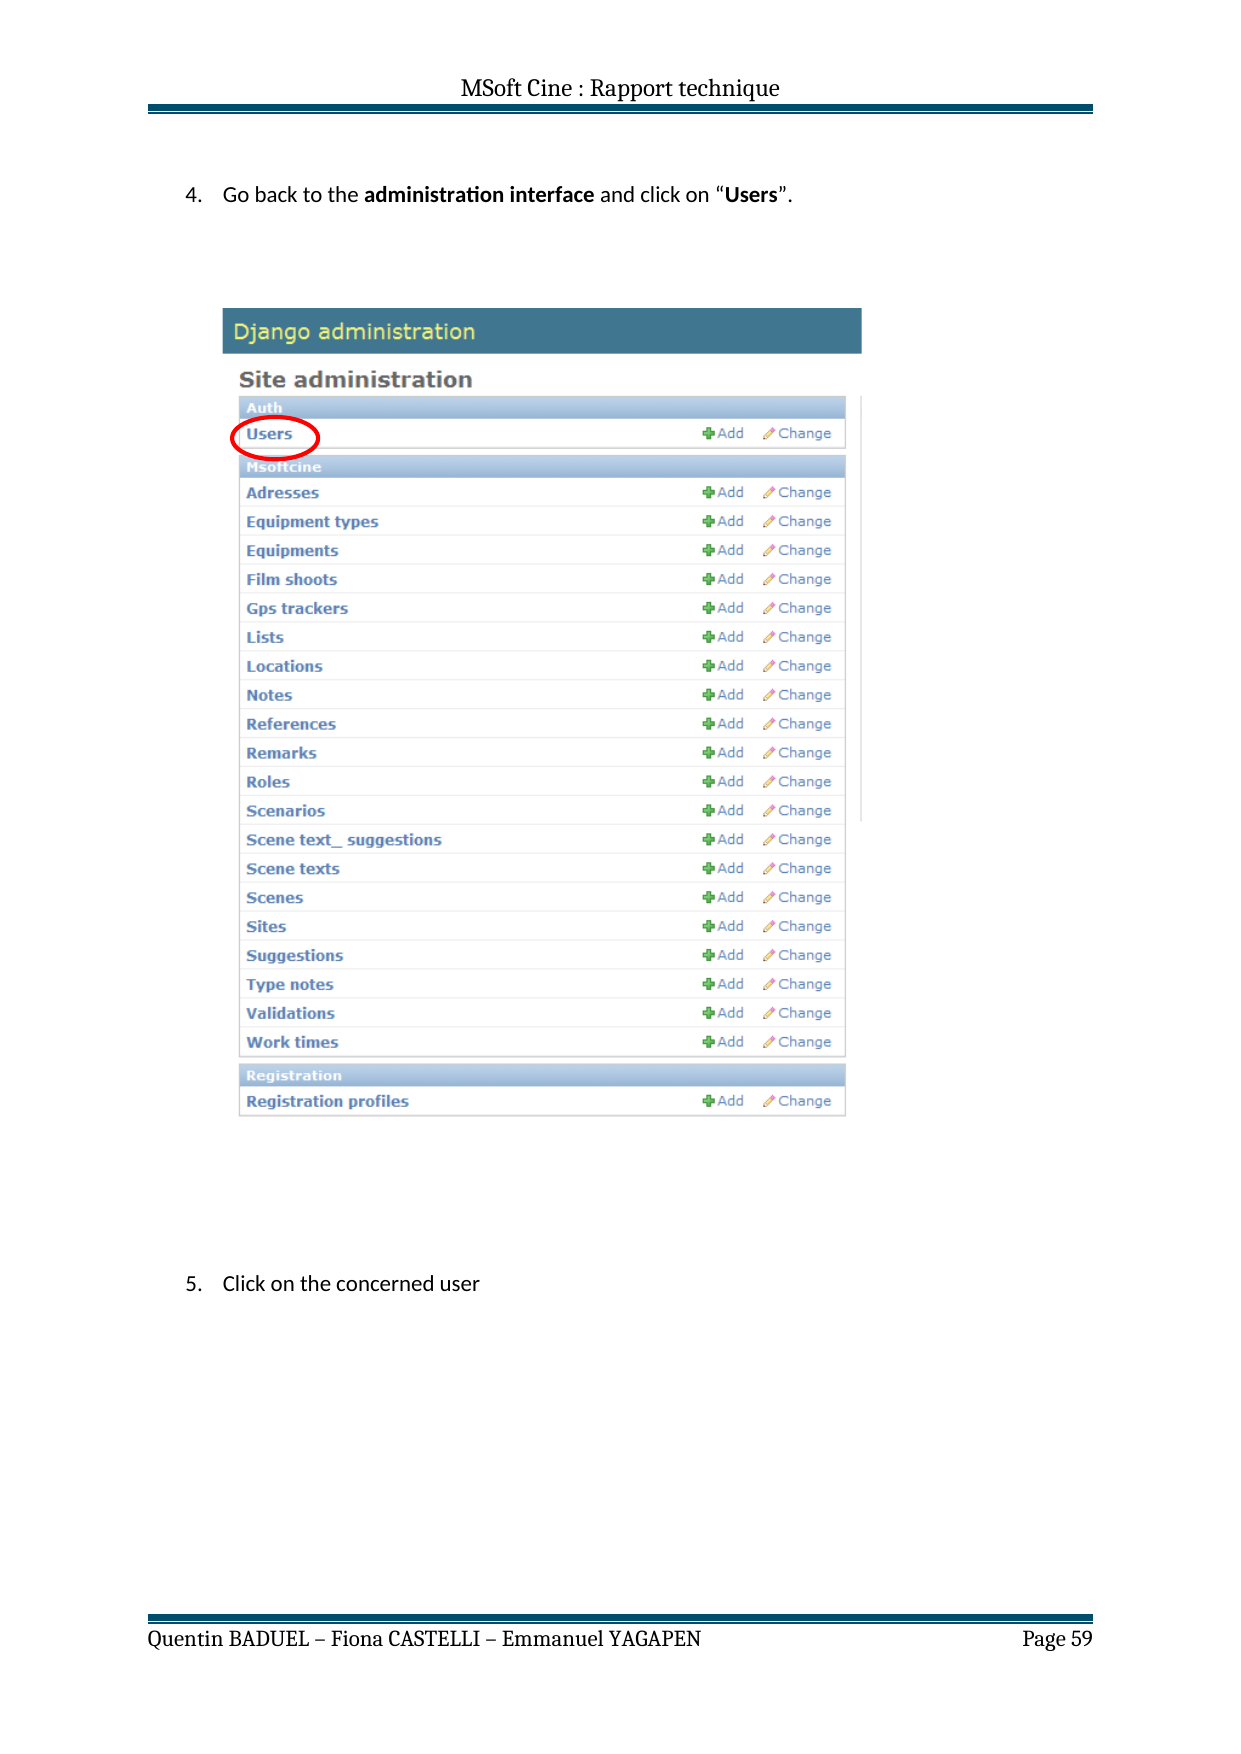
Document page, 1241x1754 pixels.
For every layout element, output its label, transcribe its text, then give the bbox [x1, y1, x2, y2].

list Go back to the administration interface and click on “Users”. [185, 180, 1093, 208]
picture [222, 308, 862, 1137]
list Click on the concerned user [185, 1269, 1093, 1298]
